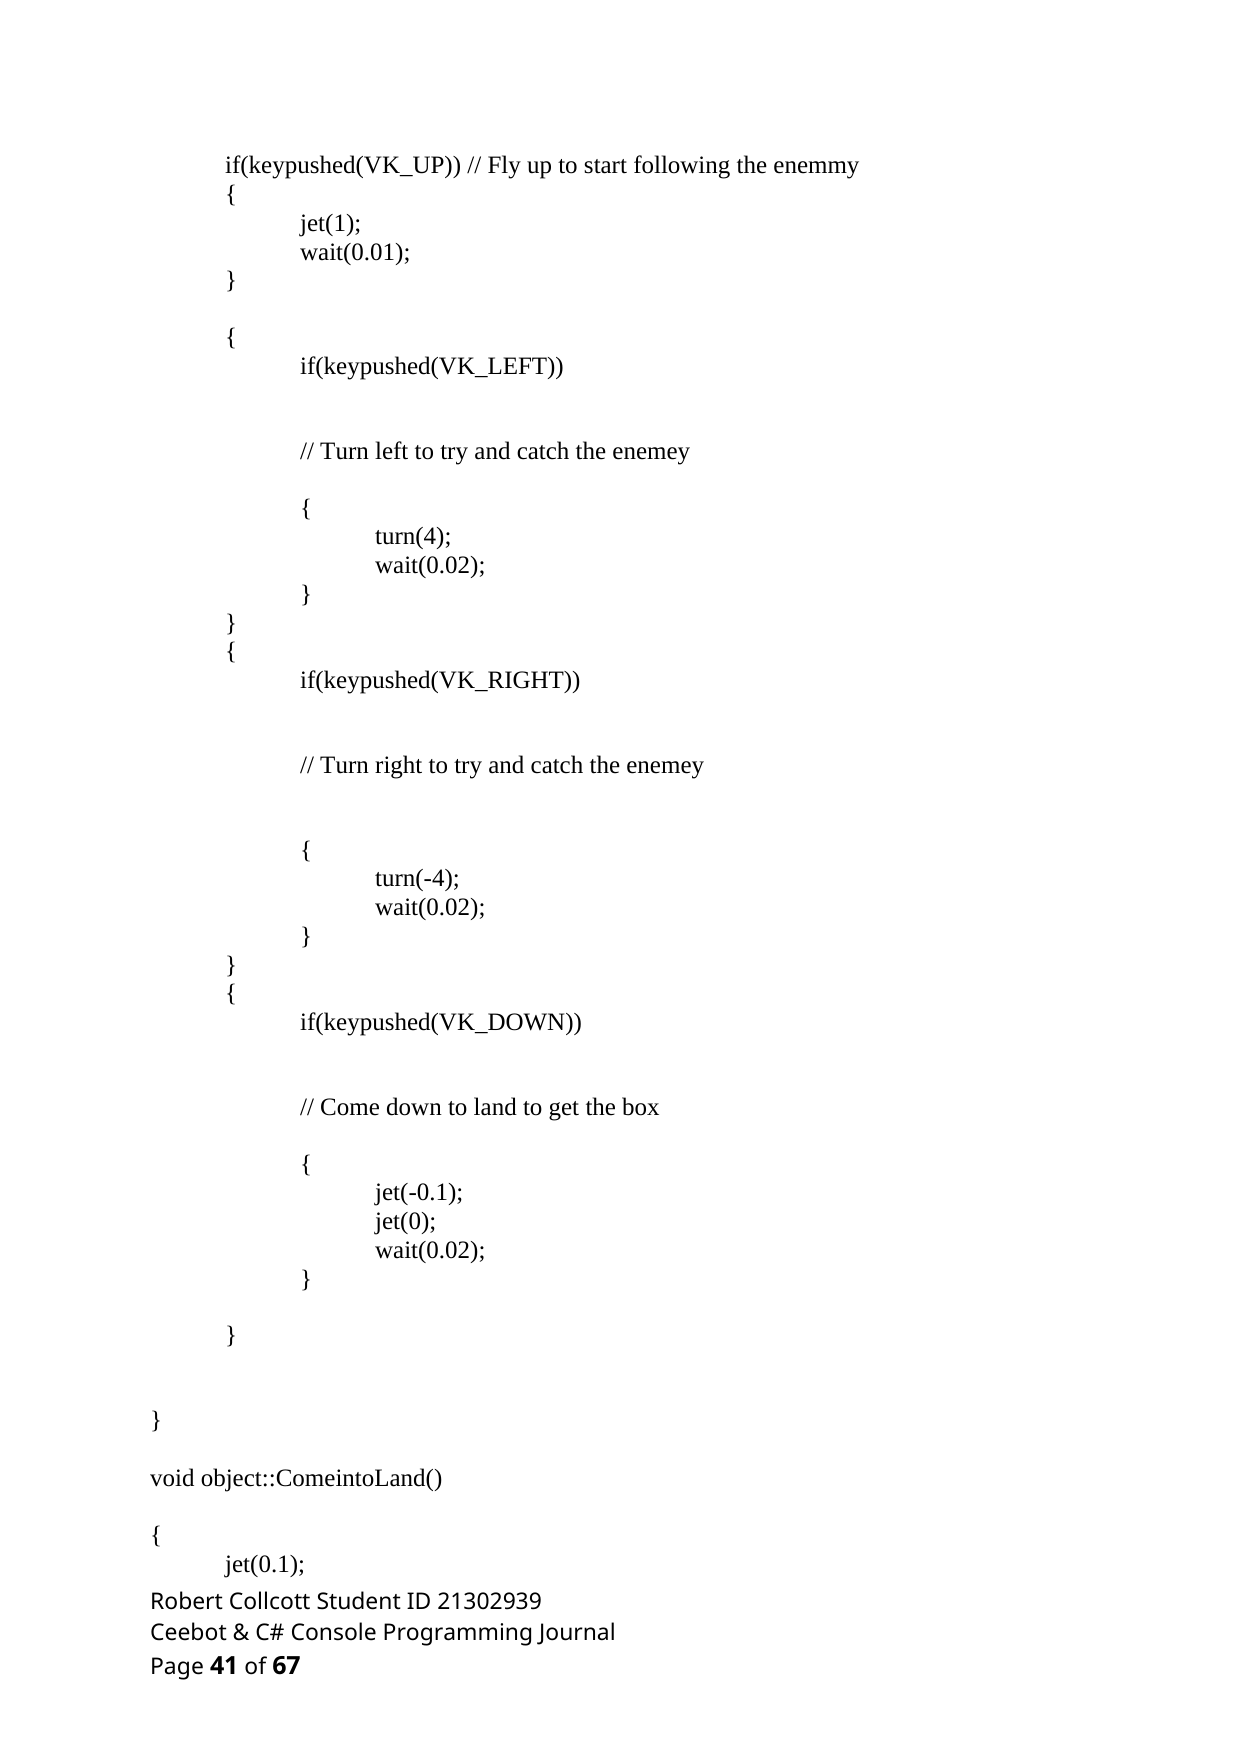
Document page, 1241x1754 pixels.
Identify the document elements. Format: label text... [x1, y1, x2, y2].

text } [150, 950, 1090, 978]
text } [150, 1321, 1090, 1349]
text jet(-0.1); [150, 1177, 1090, 1206]
text if(keypushed(VK_RIGHT)) [150, 665, 1090, 694]
text jet(0.1); [150, 1549, 1090, 1578]
text jet(1); [150, 208, 1090, 237]
text wait(0.02); [150, 892, 1090, 921]
text { [150, 1149, 1090, 1177]
text { [150, 636, 1090, 665]
text if(keypushed(VK_DOWN)) [150, 1007, 1090, 1036]
text } [150, 579, 1090, 608]
text wait(0.01); [150, 237, 1090, 266]
text jet(0); [150, 1206, 1090, 1235]
text } [150, 1405, 1090, 1434]
text { [150, 179, 1090, 208]
text turn(4); [150, 521, 1090, 550]
text wait(0.02); [150, 1235, 1090, 1264]
text { [150, 1520, 1090, 1549]
text { [150, 835, 1090, 863]
text wait(0.02); [150, 550, 1090, 579]
text { [150, 322, 1090, 351]
text turn(-4); [150, 863, 1090, 892]
text { [150, 493, 1090, 521]
text } [150, 921, 1090, 950]
text } [150, 266, 1090, 294]
text // Turn right to try and catch the enemey [150, 750, 1090, 779]
text } [150, 608, 1090, 636]
text // Come down to land to get the box [150, 1092, 1090, 1121]
text { [150, 978, 1090, 1007]
text if(keypushed(VK_LEFT)) [150, 351, 1090, 380]
text // Turn left to try and catch the enemey [150, 436, 1090, 464]
text } [150, 1264, 1090, 1292]
text void object::ComeintoLand() [150, 1463, 1090, 1492]
text if(keypushed(VK_UP)) // Fly up to start following the enemmy [150, 151, 1090, 179]
